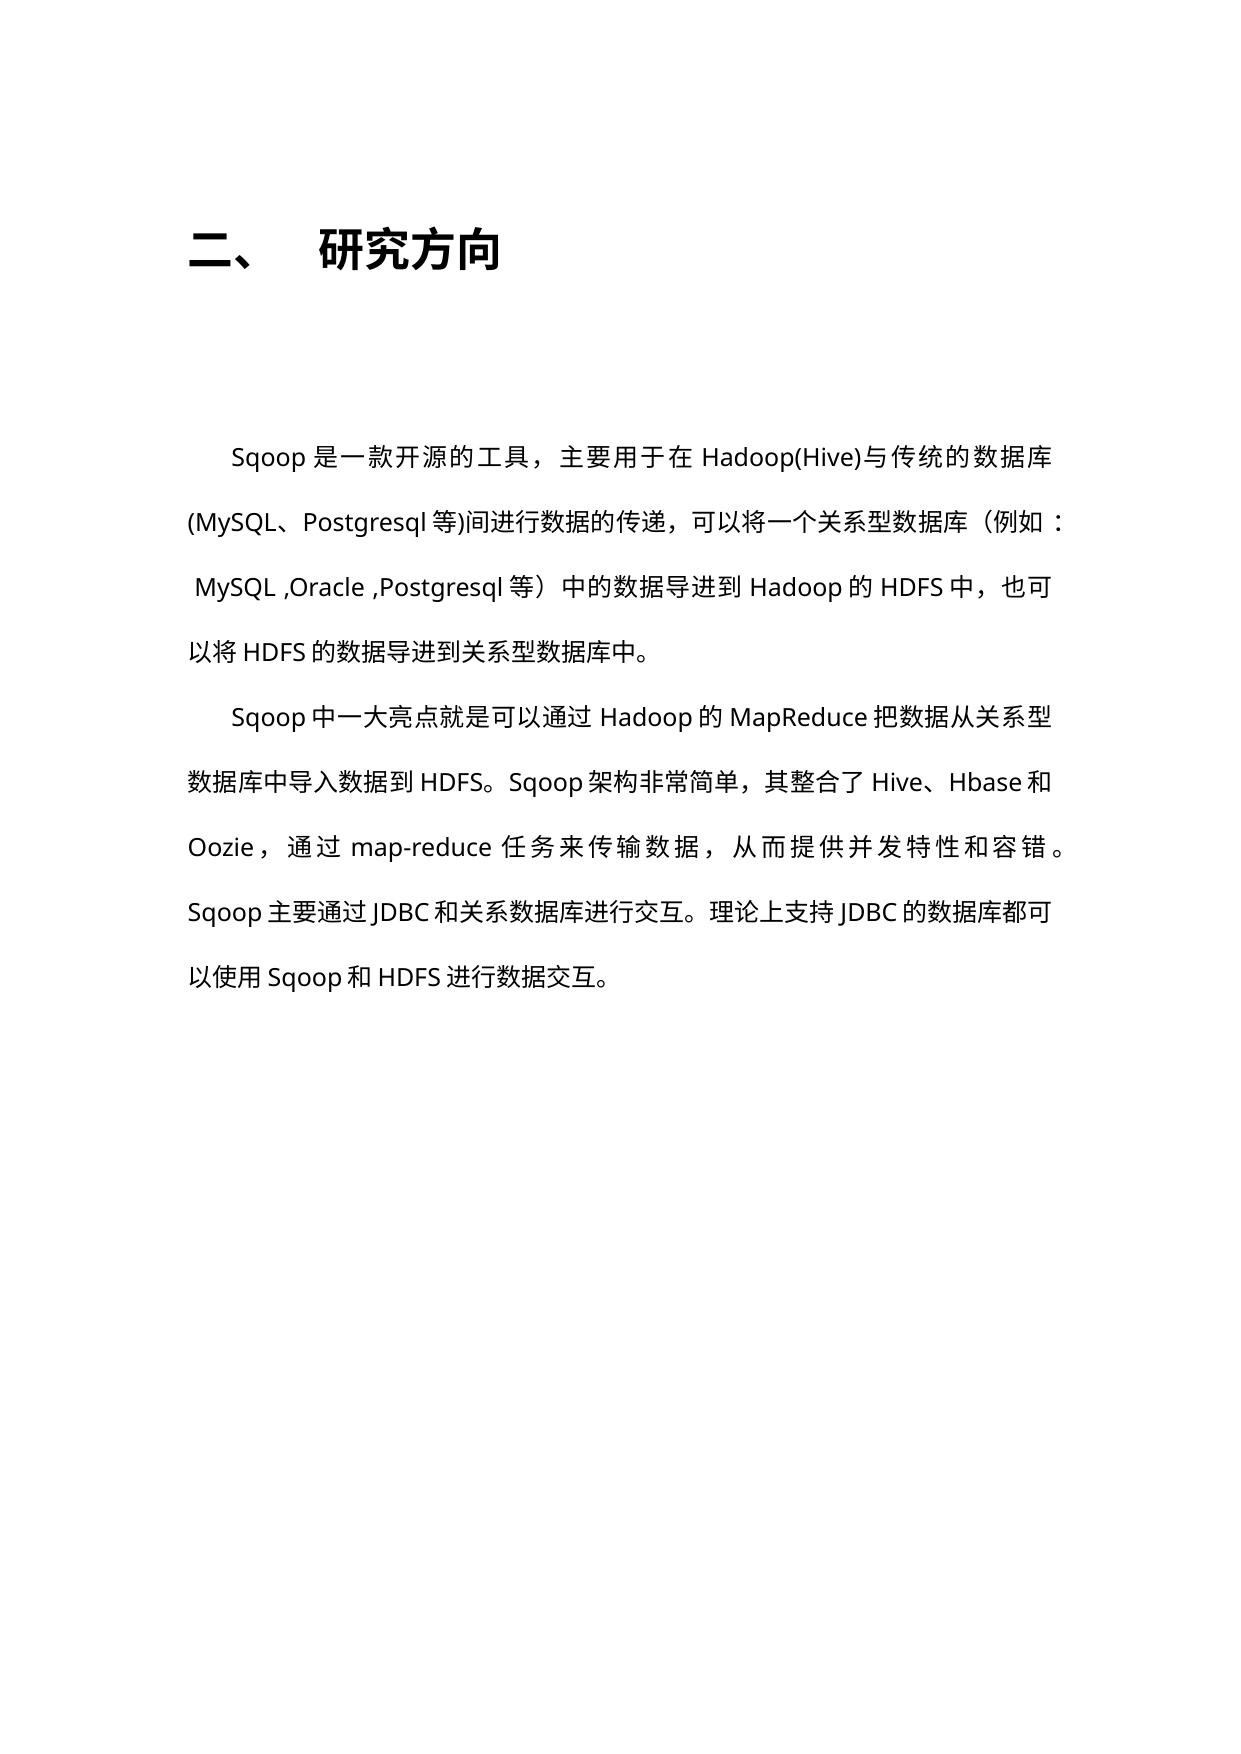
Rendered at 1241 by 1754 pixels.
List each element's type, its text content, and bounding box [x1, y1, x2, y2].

subtitle 研究方向 [187, 197, 1053, 295]
text Sqoop是一款开源的工具，主要用于在Hadoop(Hive)与传统的数据库(MySQL、Postgresql等)间进行数据的传递，可以将一个关系型数据库（例如 ： MySQL ,Oracle ,Postgresql等）中的数据导进到Hadoop的HDFS中，也可以将HDFS的数据导进到关系型数据库中。 [187, 423, 1053, 683]
text Sqoop中一大亮点就是可以通过Hadoop的MapReduce把数据从关系型数据库中导入数据到HDFS。Sqoop架构非常简单，其整合了Hive、Hbase和Oozie，通过map-reduce任务来传输数据，从而提供并发特性和容错。Sqoop主要通过JDBC和关系数据库进行交互。理论上支持JDBC的数据库都可以使用Sqoop和HDFS进行数据交互。 [187, 683, 1053, 1008]
